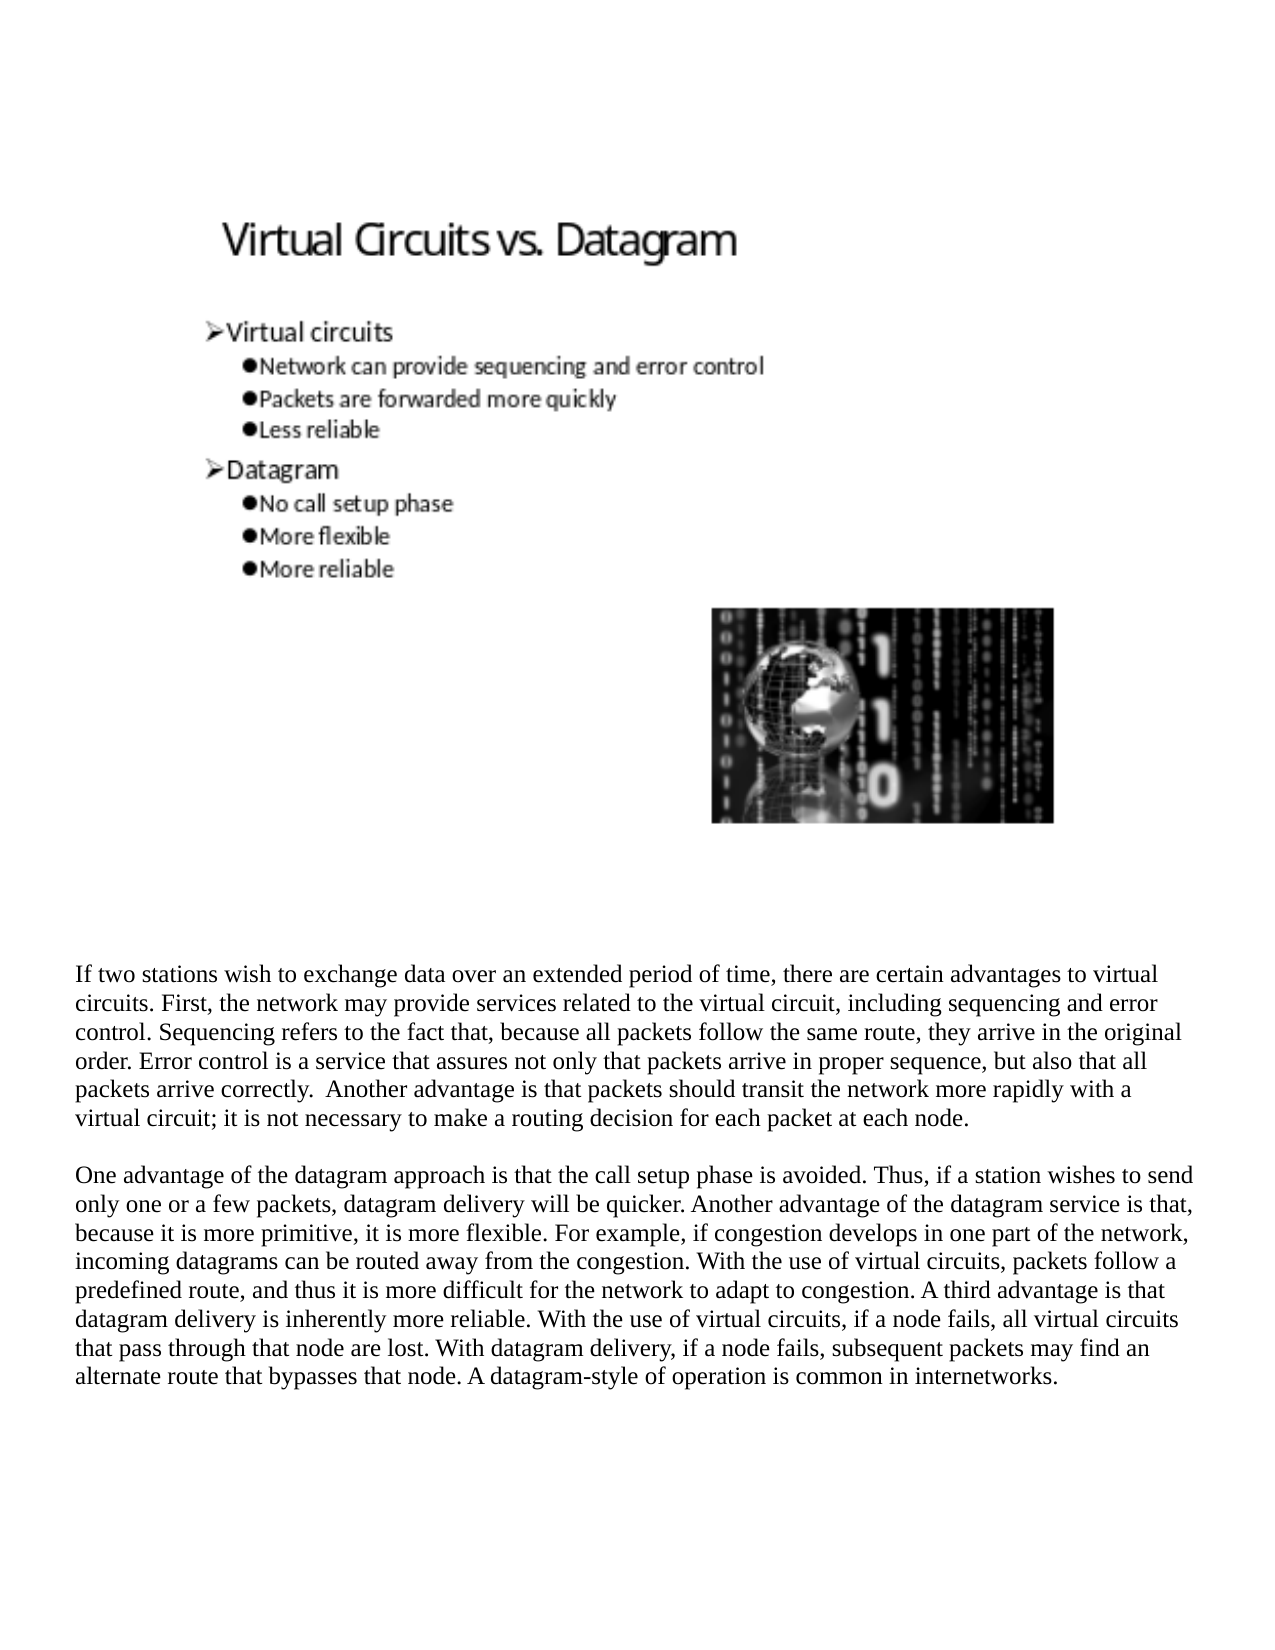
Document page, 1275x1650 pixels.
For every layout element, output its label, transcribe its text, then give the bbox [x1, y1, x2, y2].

text If two stations wish to exchange data over an extended period of time, there are certain advantages to virtual circuits. First, the network may provide services related to the virtual circuit, including sequencing and error control. Sequencing refers to the fact that, because all packets follow the same route, they arrive in the original order. Error control is a service that assures not only that packets arrive in proper sequence, but also that all packets arrive correctly. Another advantage is that packets should transit the network more rapidly with a virtual circuit; it is not necessary to make a routing decision for each packet at each node. [75, 959, 1200, 1132]
text One advantage of the datagram approach is that the call setup phase is avoided. Thus, if a station wishes to send only one or a few packets, datagram delivery will be quicker. Another advantage of the datagram service is that, because it is more primitive, it is more flexible. For example, if congestion develops in one part of the network, incoming datagrams can be routed away from the congestion. With the use of virtual circuits, packets follow a predefined route, and thus it is more difficult for the network to adapt to congestion. A third advantage is that datagram delivery is inherently more reliable. With the use of virtual circuits, if a node fails, all virtual circuits that pass through that node are lost. With datagram delivery, if a node fails, subsequent packets may find an alternate route that bypasses that node. A datagram-style of operation is common in internetworks. [75, 1160, 1200, 1390]
